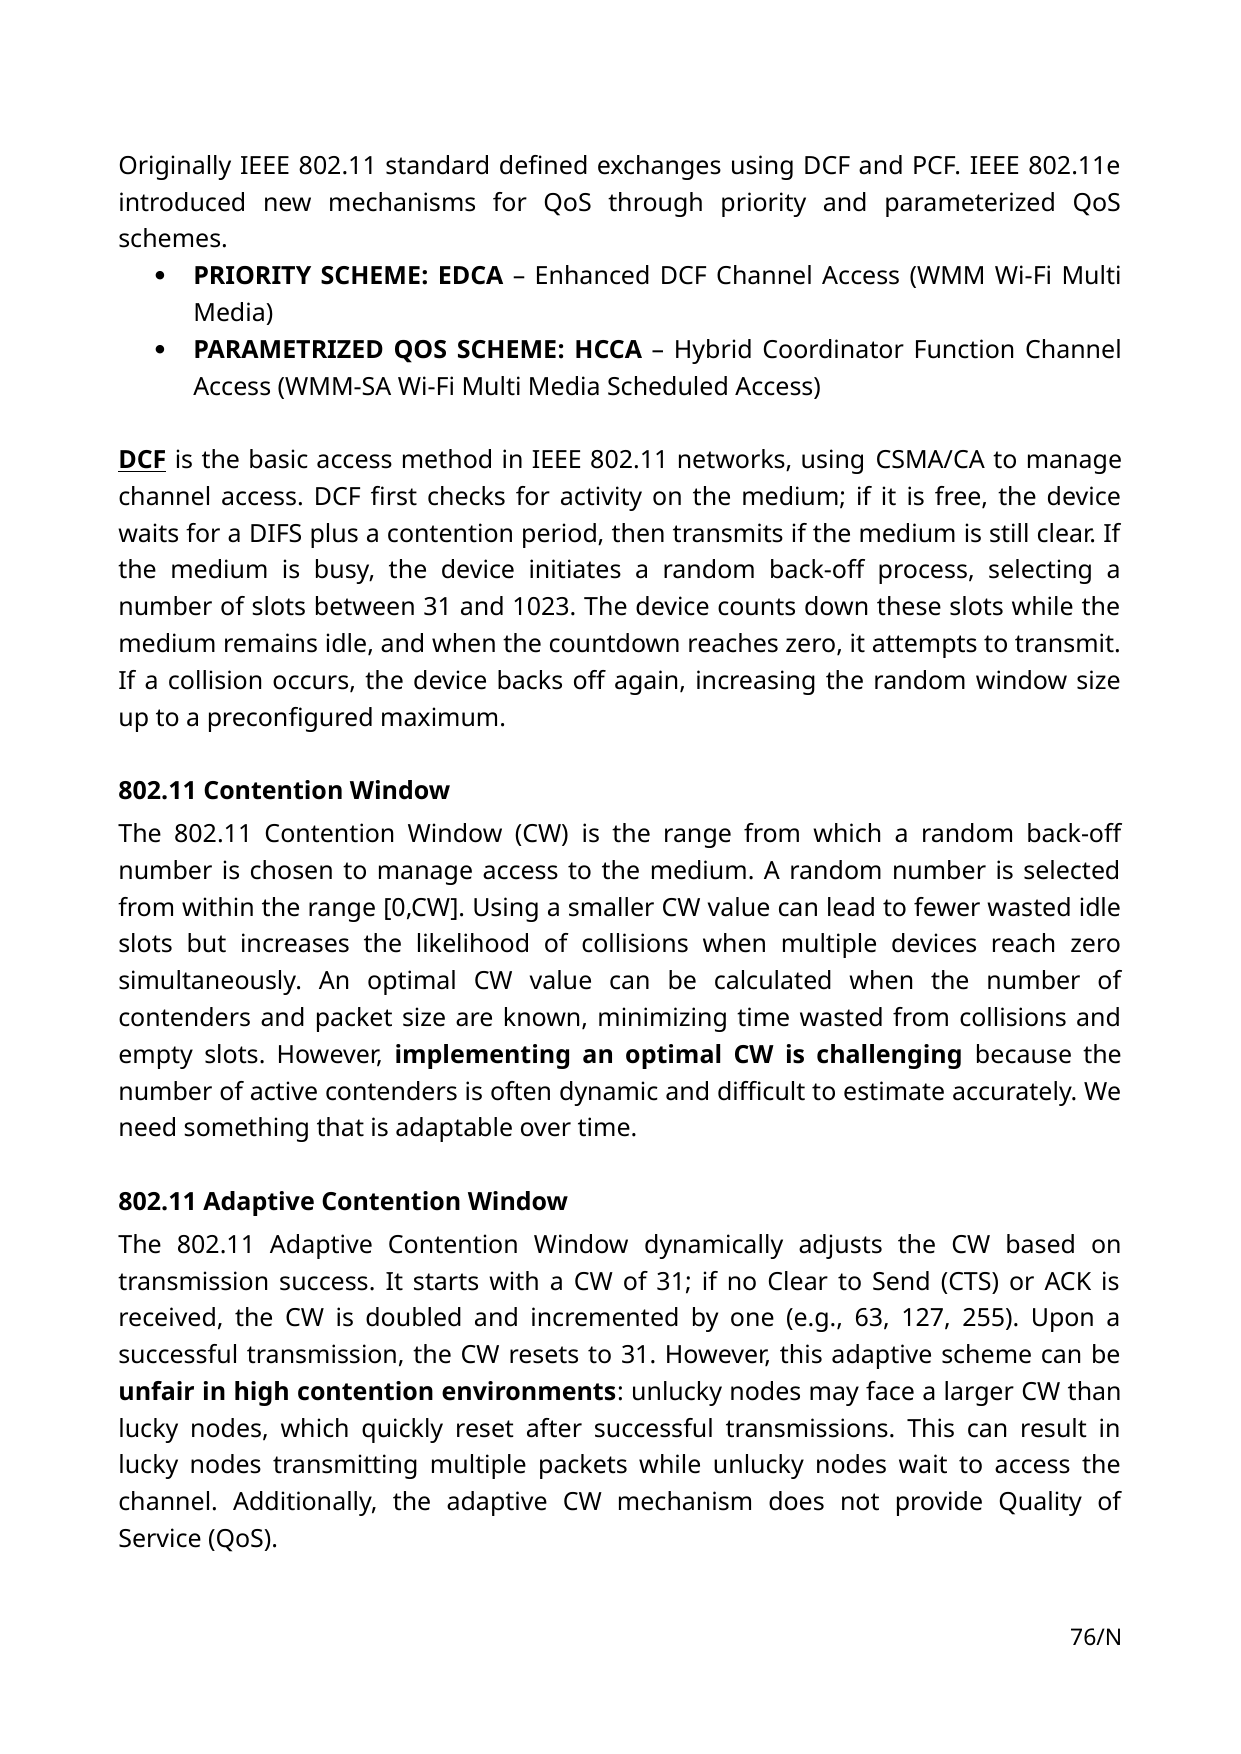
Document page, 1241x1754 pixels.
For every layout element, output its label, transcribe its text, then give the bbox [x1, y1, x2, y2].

text DCF is the basic access method in IEEE 802.11 networks, using CSMA/CA to manage channel access. DCF first checks for activity on the medium; if it is free, the device waits for a DIFS plus a contention period, then transmits if the medium is still clear. If the medium is busy, the device initiates a random back-off process, selecting a number of slots between 31 and 1023. The device counts down these slots while the medium remains idle, and when the countdown reaches zero, it attempts to transmit. If a collision occurs, the device backs off again, increasing the random window size up to a preconfigured maximum. [118, 442, 1122, 733]
list PARAMETRIZED QOS SCHEME: HCCA – Hybrid Coordinator Function Channel Access (WMM-SA Wi-Fi Multi Media Scheduled Access) [156, 331, 1122, 402]
list PRIORITY SCHEME: EDCA – Enhanced DCF Channel Access (WMM Wi-Fi Multi Media) [156, 258, 1122, 329]
text 802.11 Adaptive Contention Window [118, 1183, 1122, 1217]
text Originally IEEE 802.11 standard defined exchanges using DCF and PCF. IEEE 802.11e introduced new mechanisms for QoS through priority and parameterized QoS schemes. [118, 148, 1122, 255]
text The 802.11 Adaptive Contention Window dynamically adjusts the CW based on transmission success. It starts with a CW of 31; if no Clear to Send (CTS) or ACK is received, the CW is doubled and incremented by one (e.g., 63, 127, 255). Upon a successful transmission, the CW resets to 31. However, this adaptive scheme can be unfair in high contention environments: unlucky nodes may face a larger CW than lucky nodes, which quickly reset after successful transmissions. This can result in lucky nodes transmitting multiple packets while unlucky nodes wait to access the channel. Additionally, the adaptive CW mechanism does not provide Quality of Service (QoS). [118, 1226, 1122, 1555]
text 802.11 Contention Window [118, 773, 1122, 807]
text The 802.11 Contention Window (CW) is the range from which a random back-off number is chosen to manage access to the medium. A random number is selected from within the range [0,CW]. Using a smaller CW value can lead to fewer wasted idle slots but increases the likelihood of collisions when multiple devices reach zero simultaneously. An optimal CW value can be calculated when the number of contenders and packet size are known, minimizing time wasted from collisions and empty slots. However, implementing an optimal CW is challenging because the number of active contenders is often dynamic and difficult to estimate accurately. We need something that is adaptable over time. [118, 816, 1122, 1144]
